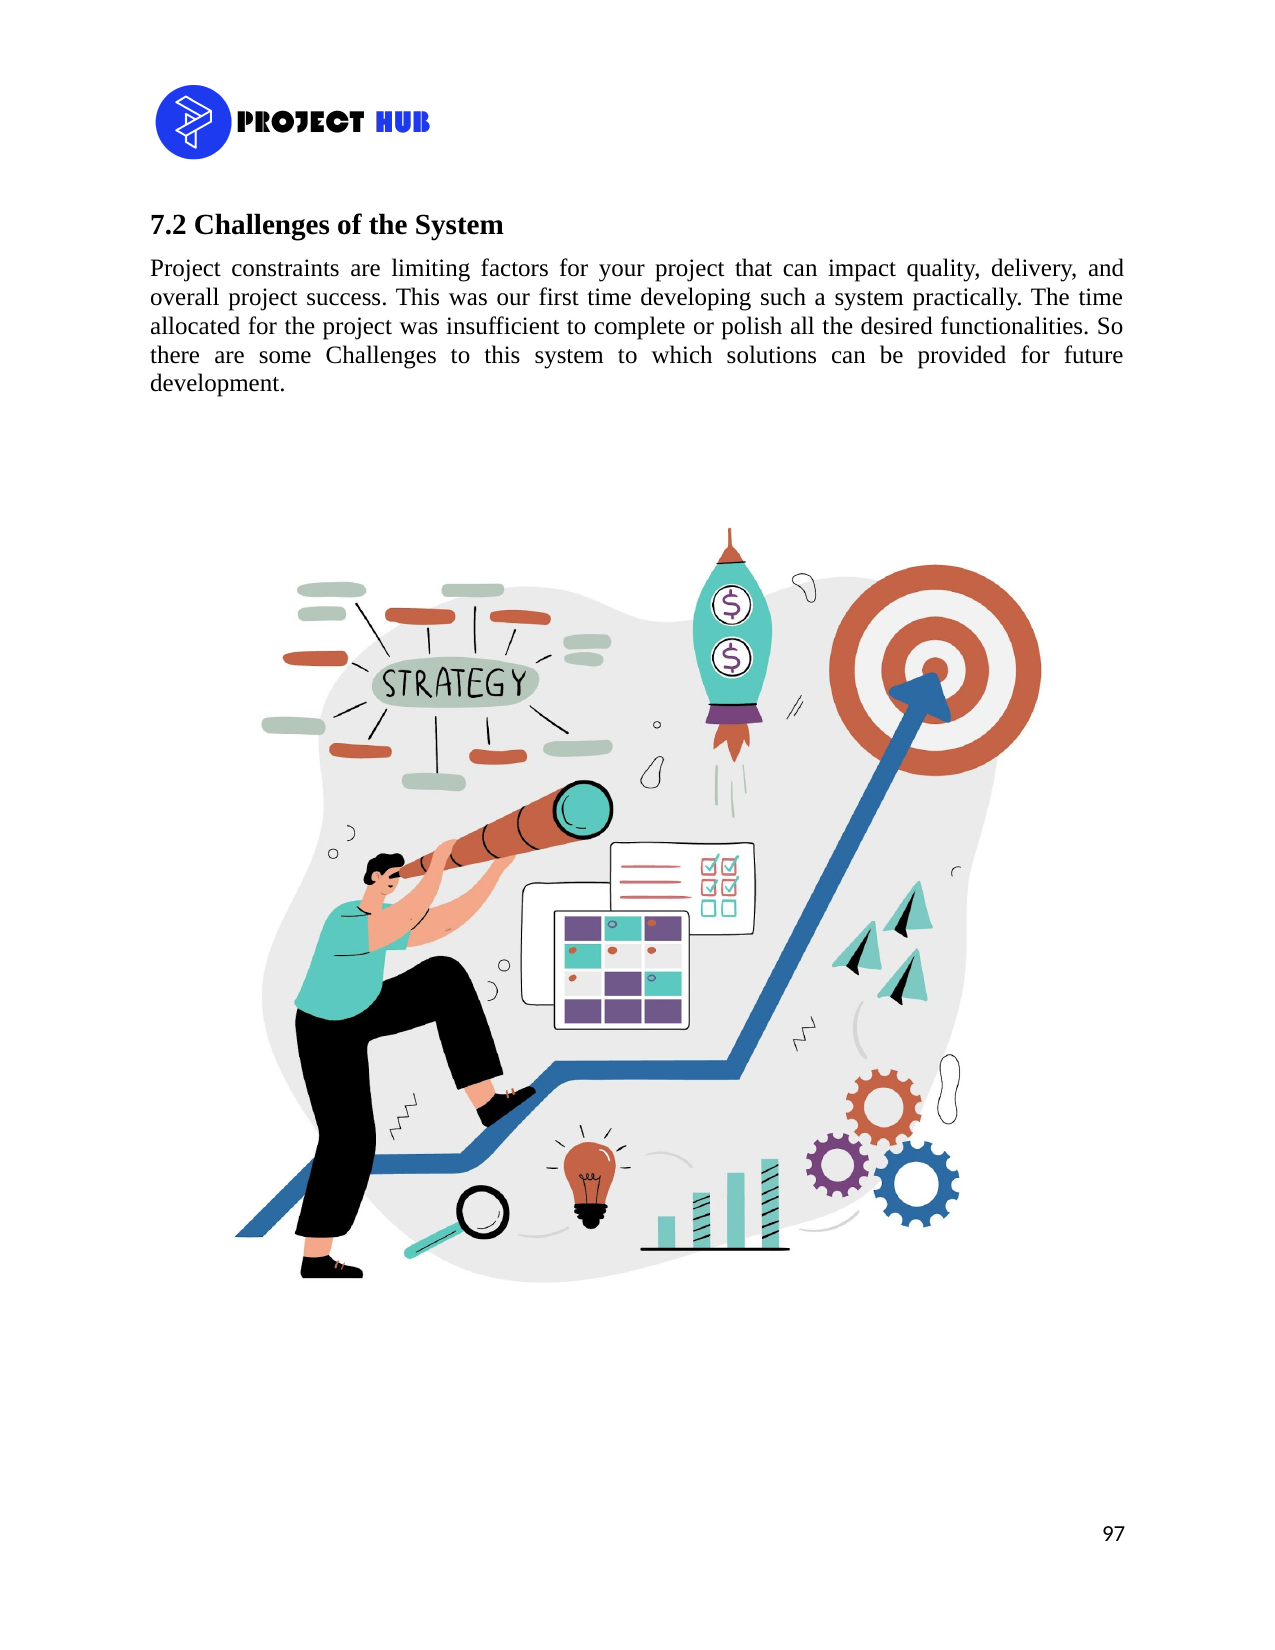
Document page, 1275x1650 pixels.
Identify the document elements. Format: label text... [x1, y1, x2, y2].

text 7.2 Challenges of the System [150, 179, 1125, 241]
text Project constraints are limiting factors for your project that can impact quality, delivery, and overall project success. This was our first time developing such a system practically. The time allocated for the project was insufficient to complete or polish all the desired functionalities. So there are some Challenges to this system to which solutions can be provided for future development. [150, 253, 1125, 397]
picture [150, 75, 454, 164]
picture [187, 454, 1089, 1356]
